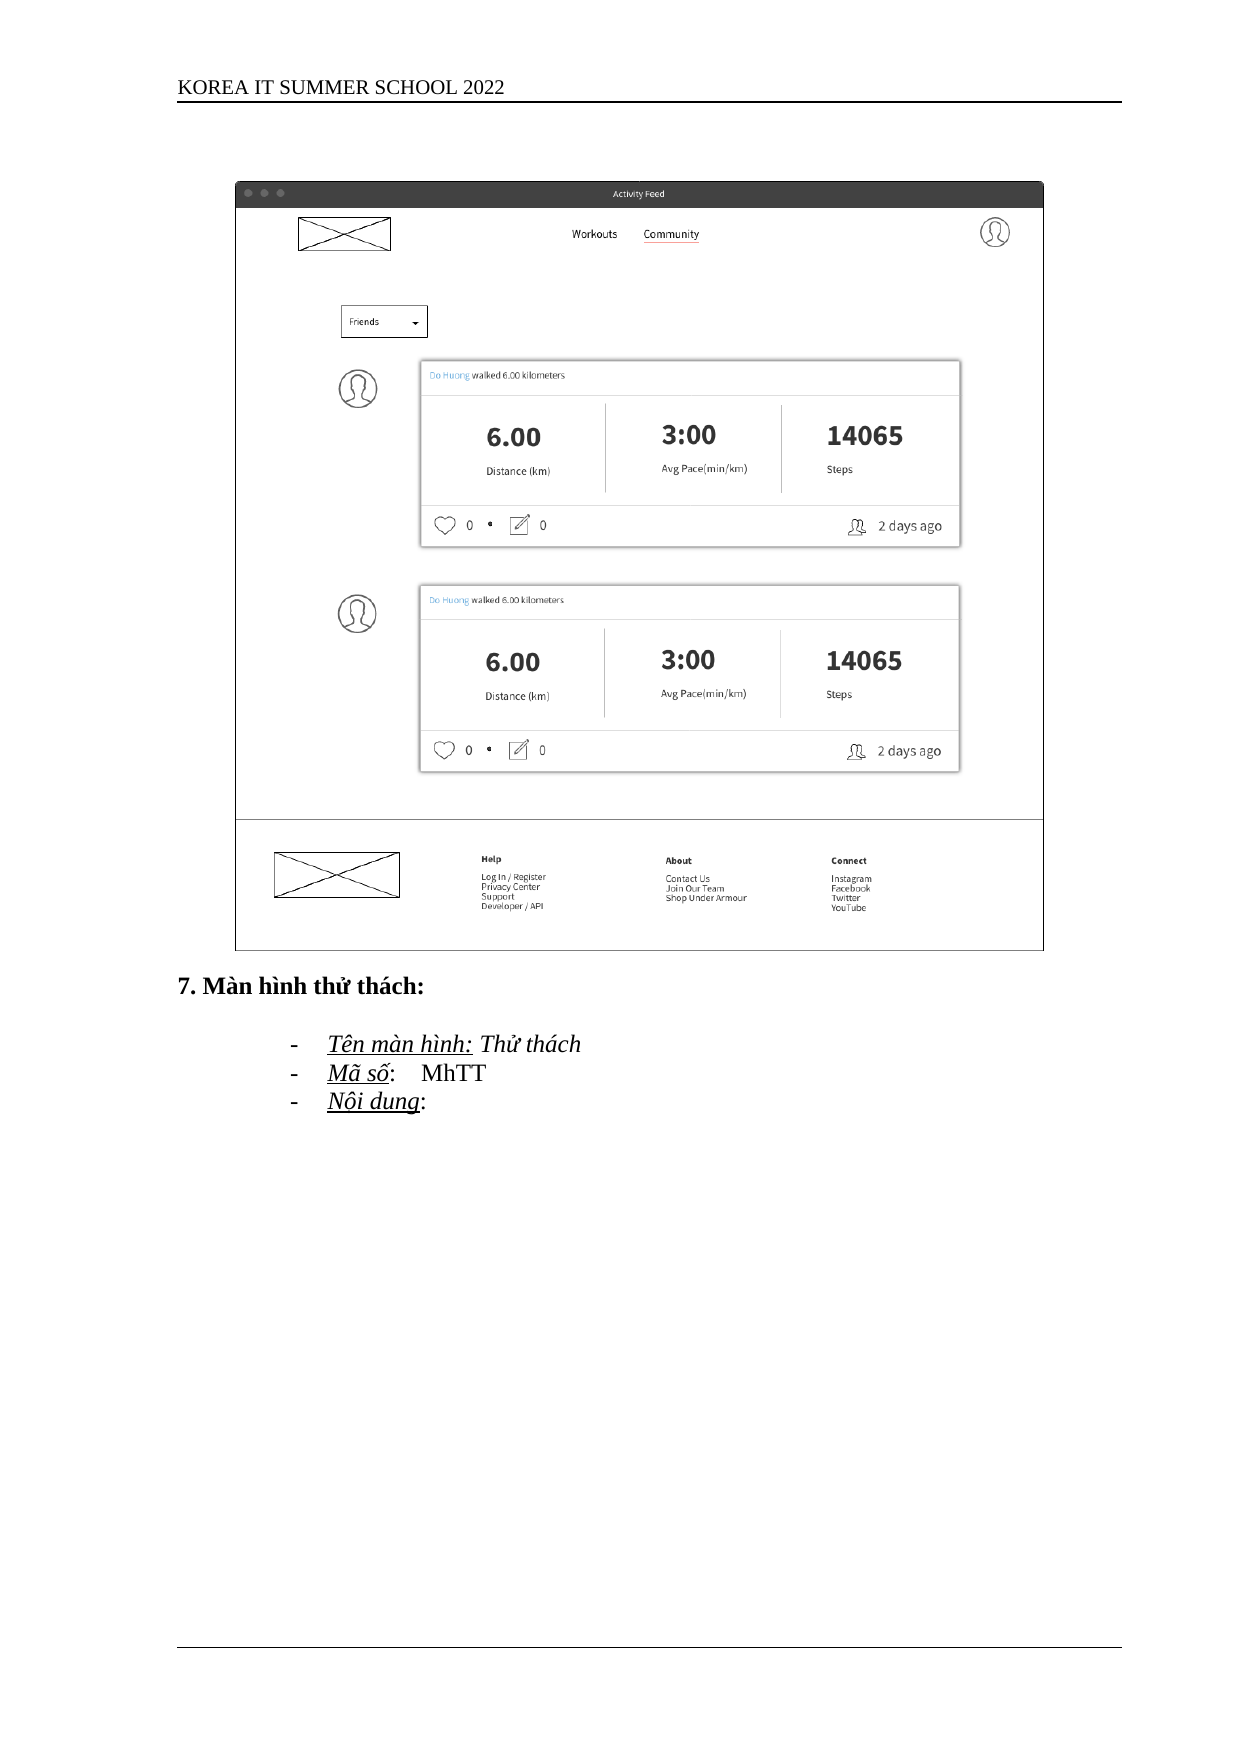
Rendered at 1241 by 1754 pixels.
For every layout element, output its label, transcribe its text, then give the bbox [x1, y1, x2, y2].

list Mã số: MhTT [290, 1058, 1122, 1086]
picture [177, 150, 1123, 972]
list Tên màn hình: Thử thách [290, 1029, 1122, 1058]
list Nội dung: [290, 1086, 1122, 1115]
text 7. Màn hình thử thách: [177, 972, 1122, 1000]
